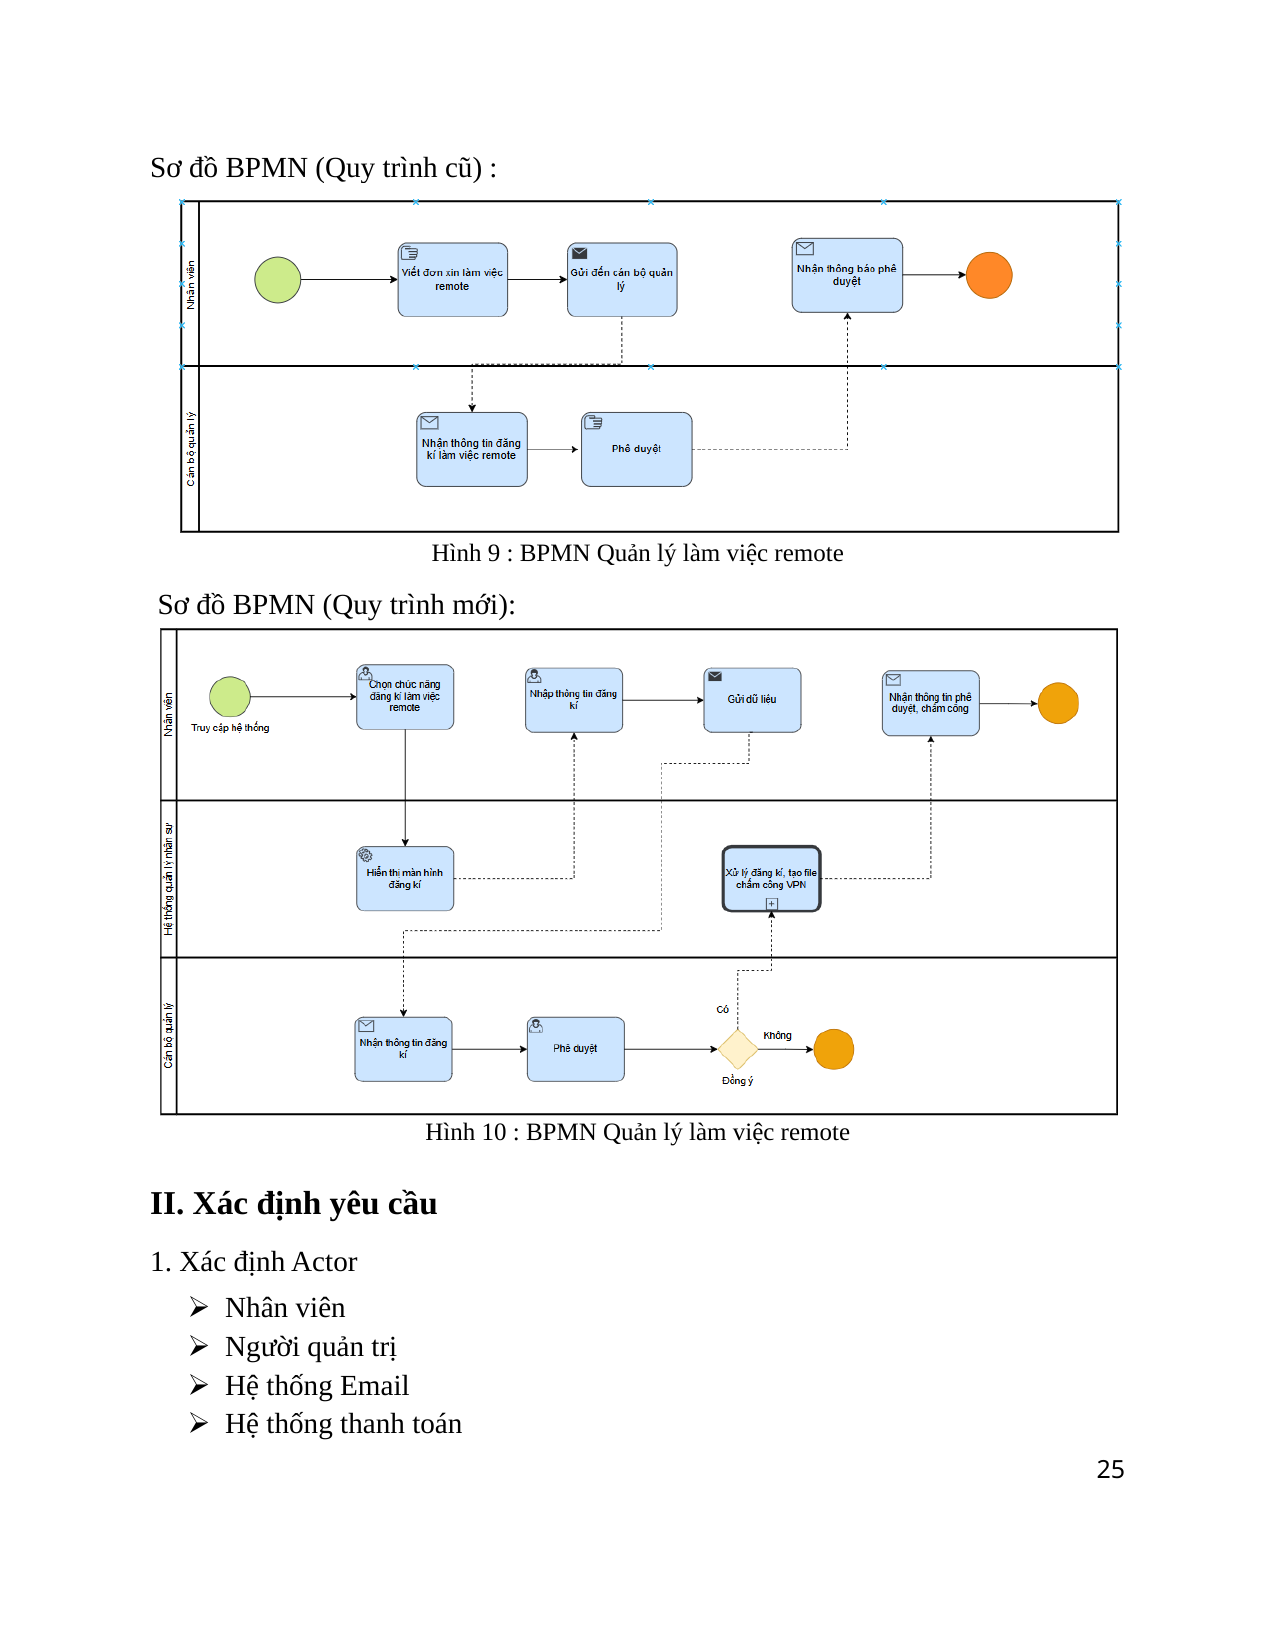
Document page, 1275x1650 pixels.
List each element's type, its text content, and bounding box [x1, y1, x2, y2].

list Nhân viên [187, 1291, 1125, 1324]
subtitle 1. Xác định Actor [150, 1244, 1125, 1277]
text Sơ đồ BPMN (Quy trình mới): [150, 587, 1125, 621]
text Hình 9 : BPMN Quản lý làm việc remote [150, 538, 1125, 567]
picture [150, 621, 1125, 1117]
text Hình 10 : BPMN Quản lý làm việc remote [150, 1117, 1125, 1146]
picture [150, 183, 1125, 538]
list Hệ thống Email [187, 1368, 1125, 1402]
text Sơ đồ BPMN (Quy trình cũ) : [150, 150, 1125, 183]
list Hệ thống thanh toán [187, 1407, 1125, 1440]
subtitle II. Xác định yêu cầu [150, 1183, 1125, 1221]
list Người quản trị [187, 1329, 1125, 1363]
